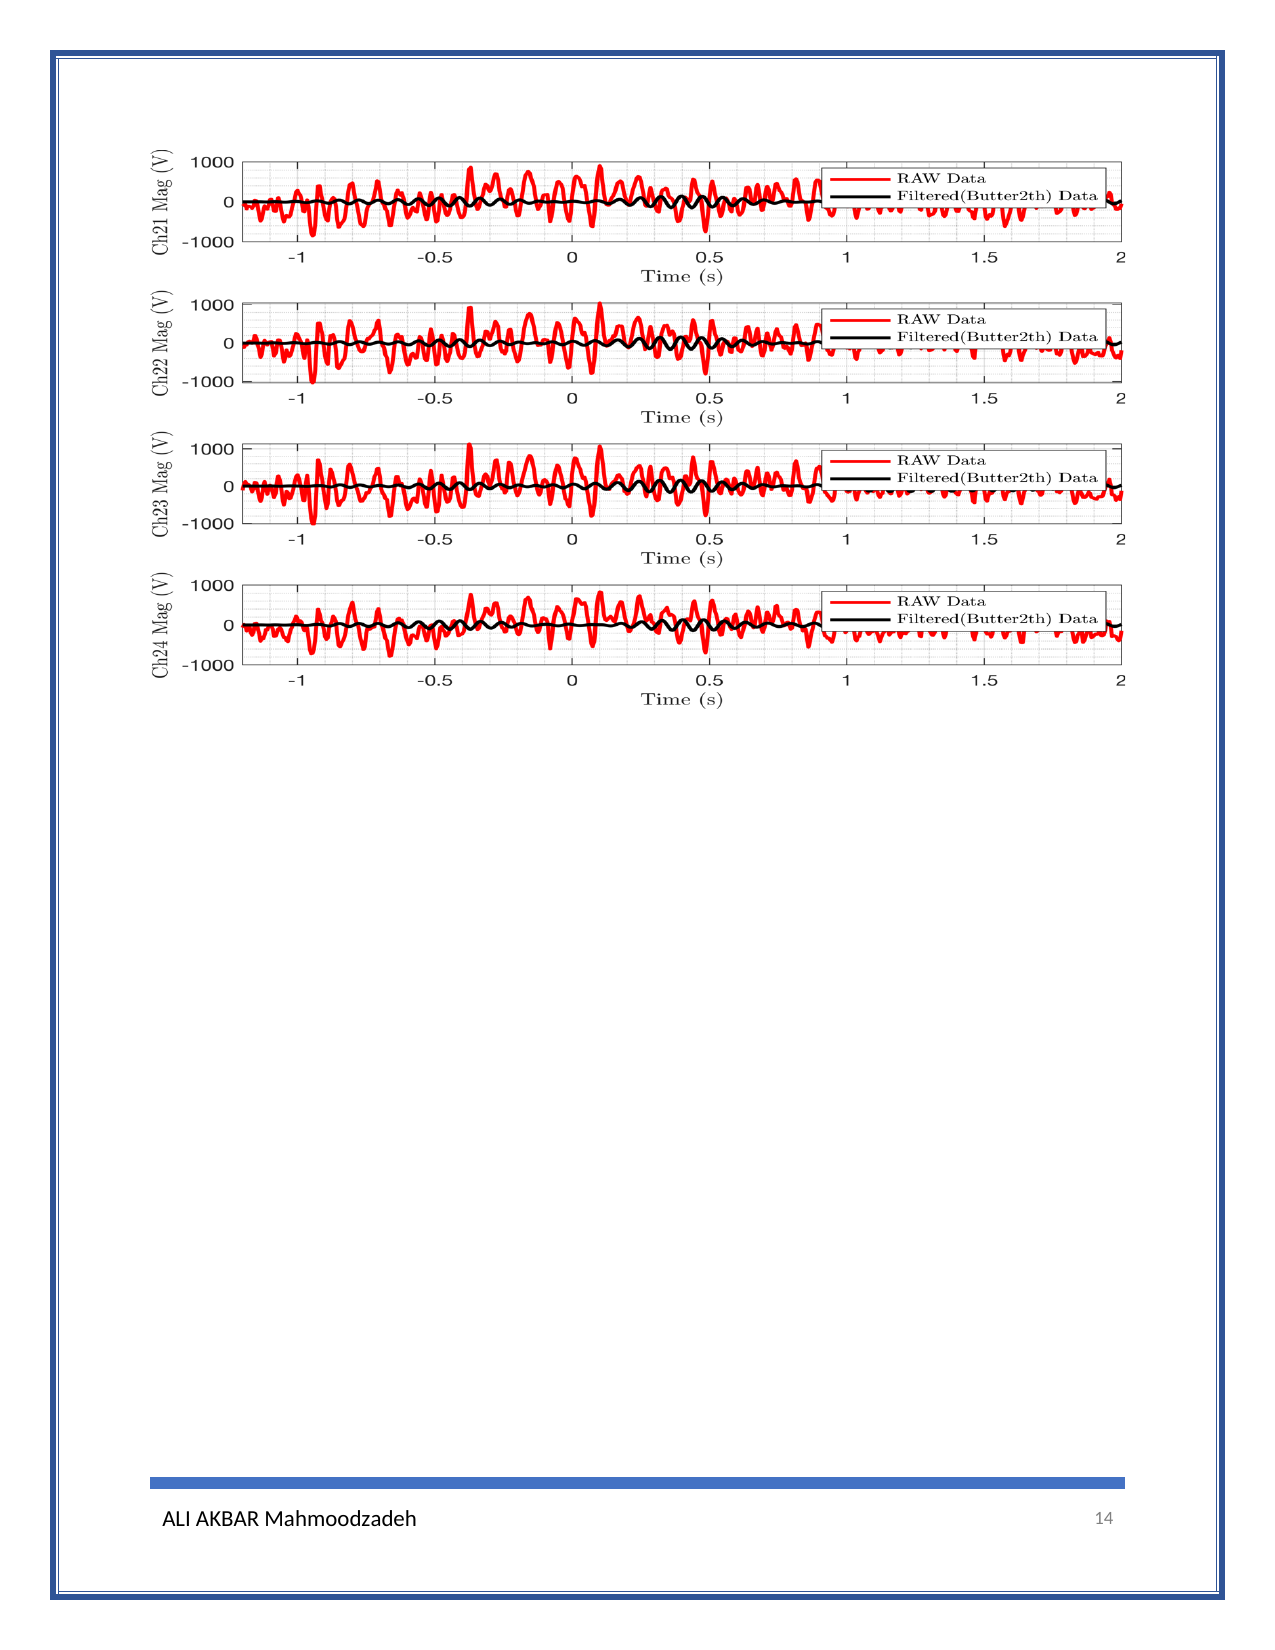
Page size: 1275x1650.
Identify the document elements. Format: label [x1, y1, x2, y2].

picture [150, 150, 1125, 709]
